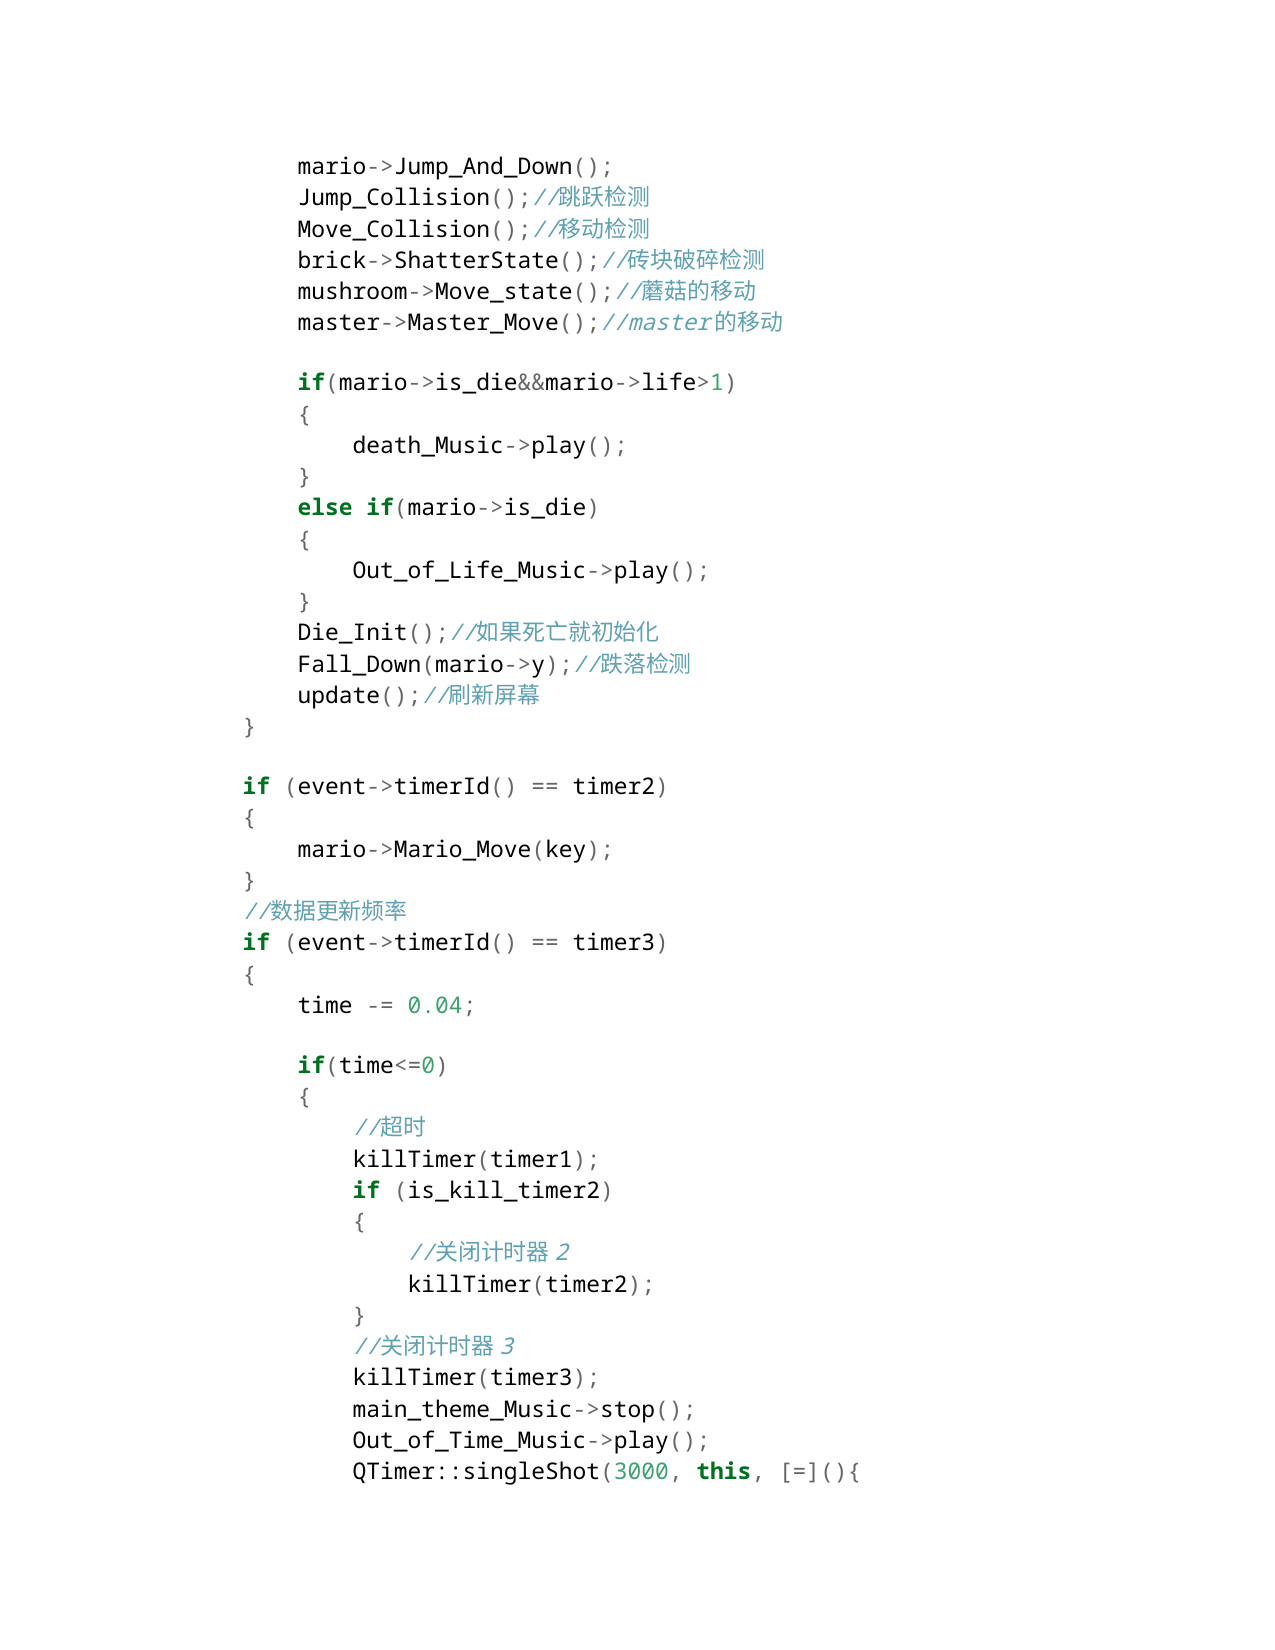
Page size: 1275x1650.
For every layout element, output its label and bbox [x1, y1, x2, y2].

text [187, 150, 1087, 1486]
